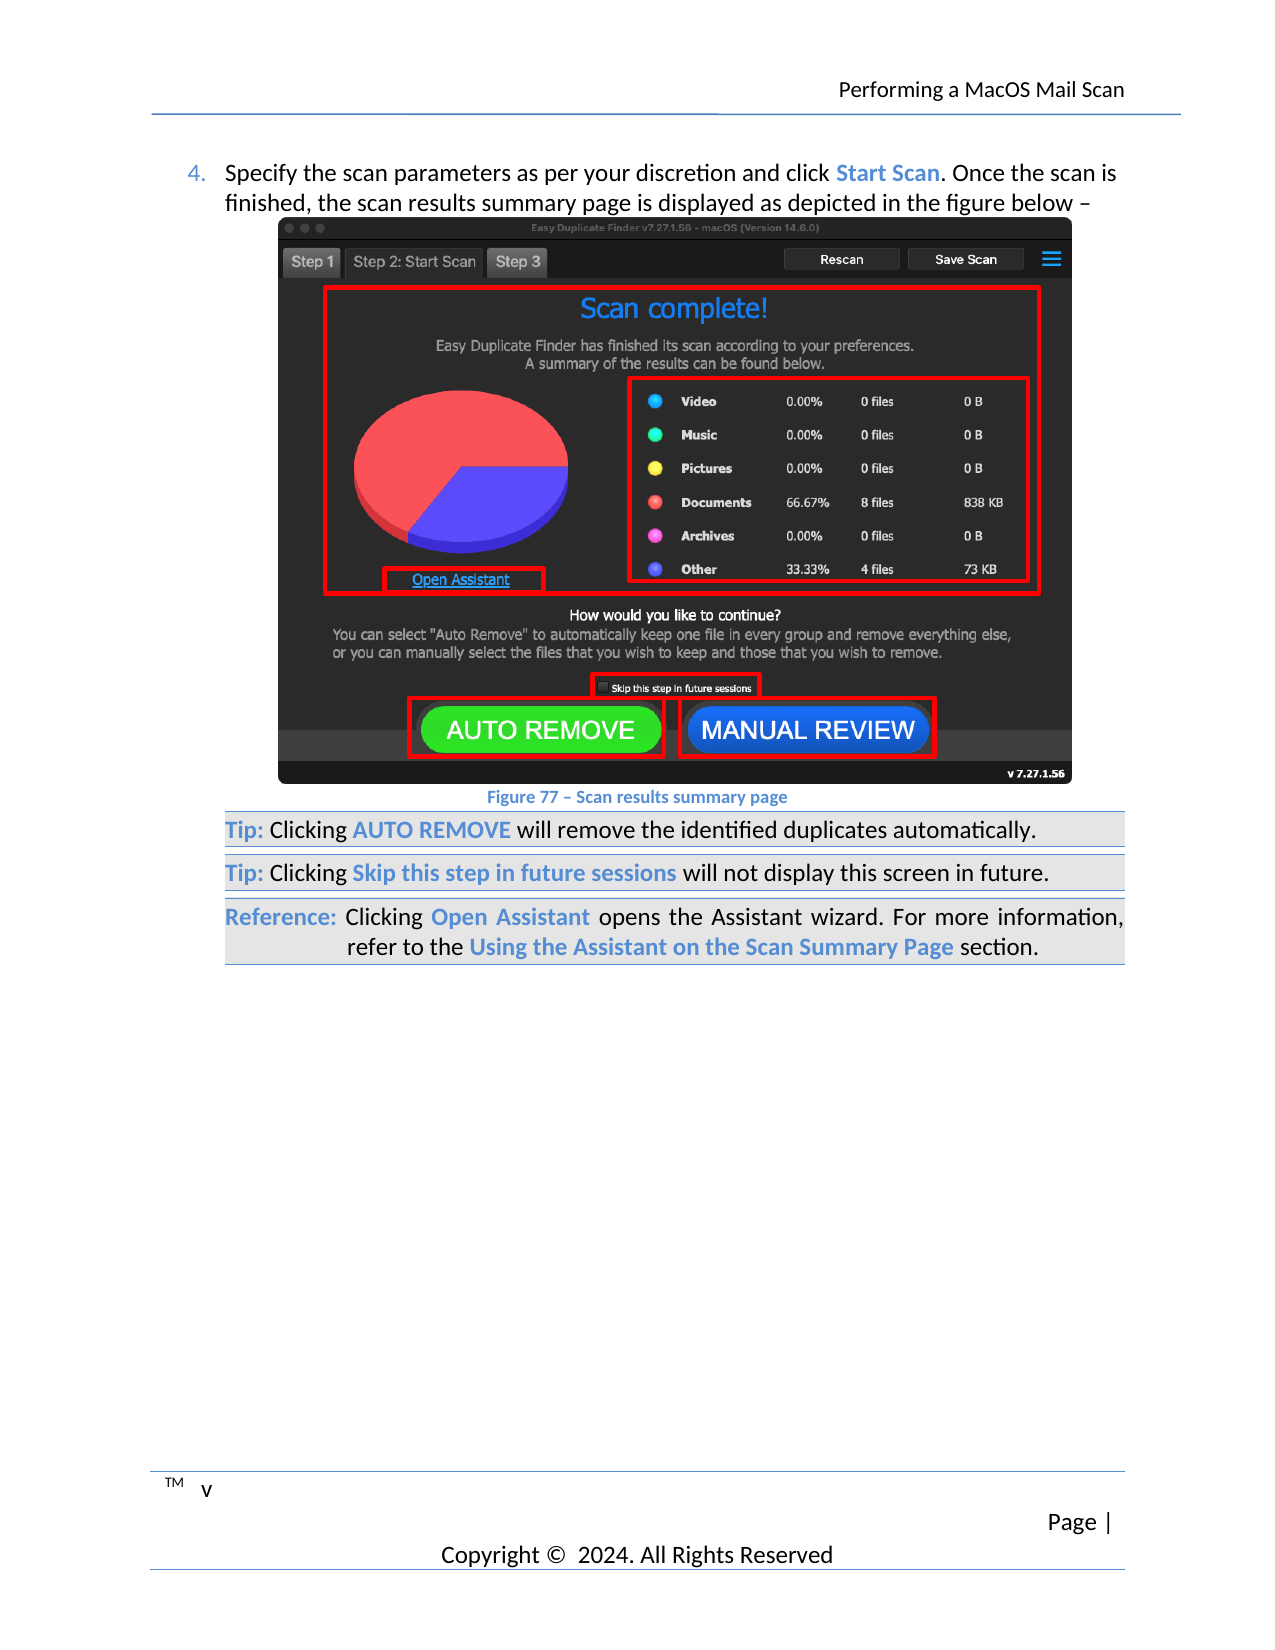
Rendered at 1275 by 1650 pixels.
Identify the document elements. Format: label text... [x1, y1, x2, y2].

text Reference: Clicking Open Assistant opens the Assistant wizard. For more information, refer to the Using the Assistant on the Scan Summary Page section. [225, 899, 1125, 964]
text Tip: Clicking Skip this step in future sessions will not display this screen in future. [225, 855, 1125, 890]
list Specify the scan parameters as per your discretion and click Start Scan. Once the scan is finished, the scan results summary page is displayed as depicted in the figure below – [187, 157, 1125, 218]
text Tip: Clicking AUTO REMOVE will remove the identified duplicates automatically. [225, 812, 1125, 846]
picture [278, 217, 1072, 784]
